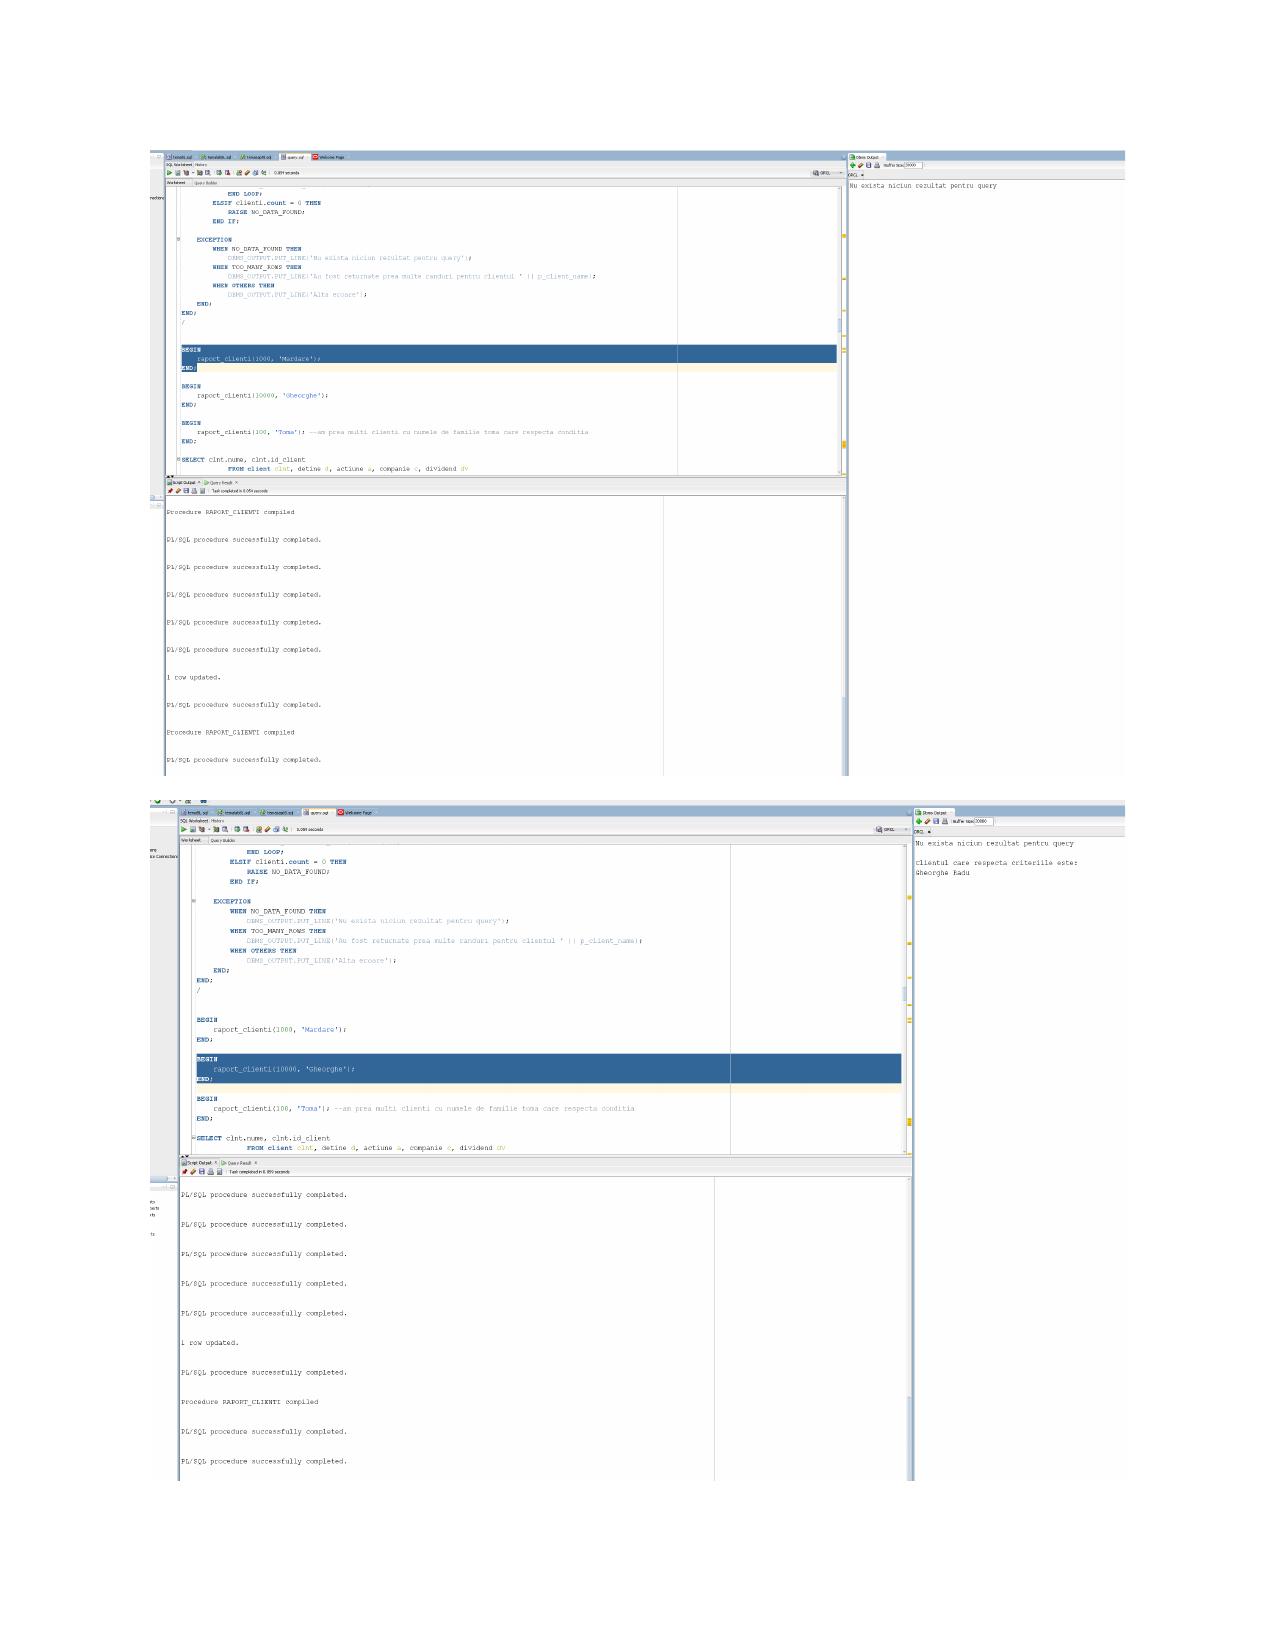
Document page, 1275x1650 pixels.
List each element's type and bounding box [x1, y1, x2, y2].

picture [150, 150, 1125, 776]
picture [150, 800, 1125, 1481]
